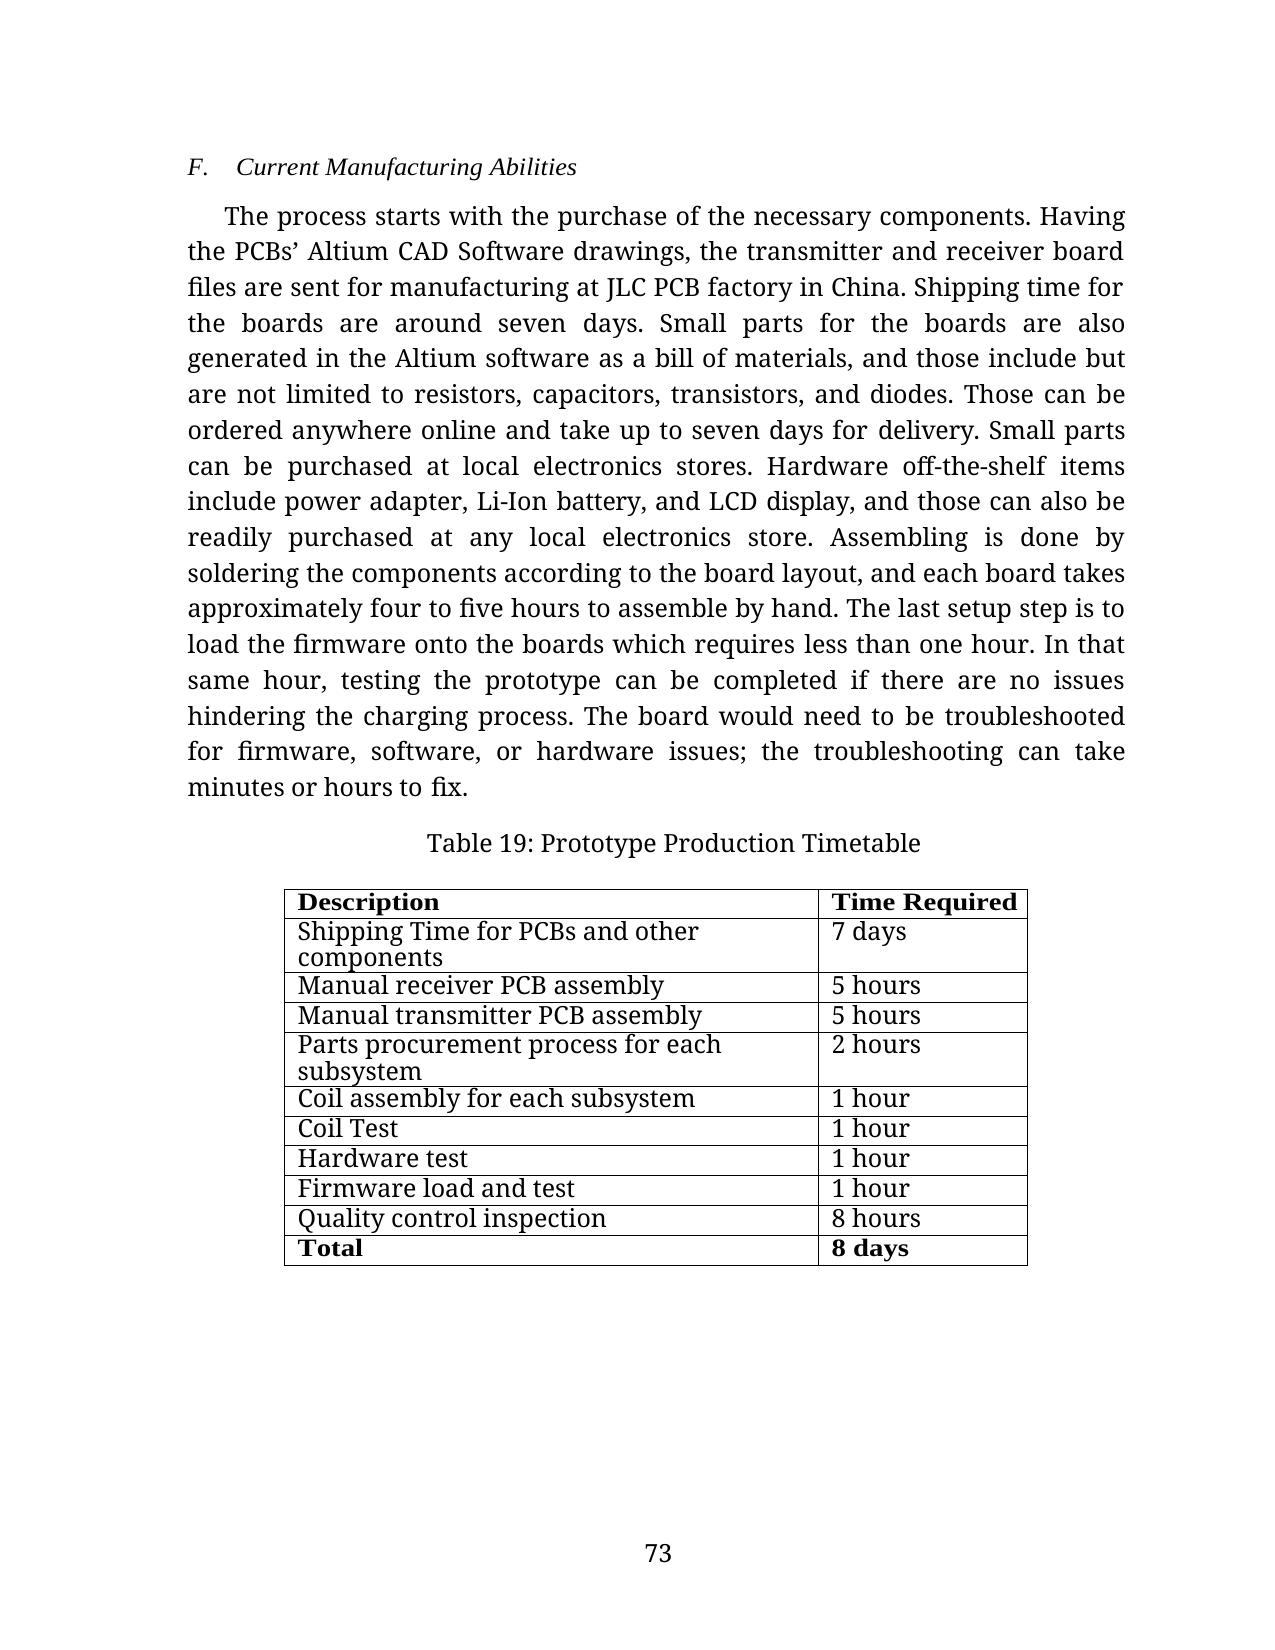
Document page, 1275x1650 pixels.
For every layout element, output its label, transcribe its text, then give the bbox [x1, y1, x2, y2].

table_cell 8 days [819, 1236, 1027, 1264]
table_cell 8 hours [819, 1206, 1027, 1235]
table_cell Parts procurement process for each subsystem [285, 1033, 818, 1086]
table_cell Coil assembly for each subsystem [285, 1087, 818, 1116]
table_cell Shipping Time for PCBs and other components [285, 919, 818, 972]
table_cell 5 hours [819, 1003, 1027, 1032]
table_cell Coil Test [285, 1117, 818, 1145]
table_cell 1 hour [819, 1117, 1027, 1145]
table_cell 1 hour [819, 1146, 1027, 1175]
table_cell Firmware load and test [285, 1176, 818, 1205]
table_cell Total [285, 1236, 818, 1264]
table_cell Quality control inspection [285, 1206, 818, 1235]
table_cell 7 days [819, 919, 1027, 972]
table_cell 2 hours [819, 1033, 1027, 1086]
text Table 19: Prototype Production Timetable [427, 825, 1225, 859]
text The process starts with the purchase of the necessary components. Having the PCBs’ Altium CAD Software drawings, the transmitter and receiver board files are sent for manufacturing at JLC PCB factory in China. Shipping time for the boards are around seven days. Small parts for the boards are also generated in the Altium software as a bill of materials, and those include but are not limited to resistors, capacitors, transistors, and diodes. Those can be ordered anywhere online and take up to seven days for delivery. Small parts can be purchased at local electronics stores. Hardware off-the-shelf items include power adapter, Li-Ion battery, and LCD display, and those can also be readily purchased at any local electronics store. Assembling is done by soldering the components according to the board layout, and each board takes approximately four to five hours to assemble by hand. The last setup step is to load the firmware onto the boards which requires less than one hour. In that same hour, testing the prototype can be completed if there are no issues hindering the charging process. The board would need to be troubleshooted for firmware, software, or hardware issues; the troubleshooting can take minutes or hours to fix. [187, 198, 1125, 804]
table_header Time Required [819, 890, 1027, 918]
table_header Description [285, 890, 818, 918]
table_cell 1 hour [819, 1087, 1027, 1116]
table_cell Manual receiver PCB assembly [285, 973, 818, 1002]
table_cell Manual transmitter PCB assembly [285, 1003, 818, 1032]
table_cell Hardware test [285, 1146, 818, 1175]
table_cell 5 hours [819, 973, 1027, 1002]
list Current Manufacturing Abilities [187, 152, 1225, 180]
table_cell 1 hour [819, 1176, 1027, 1205]
